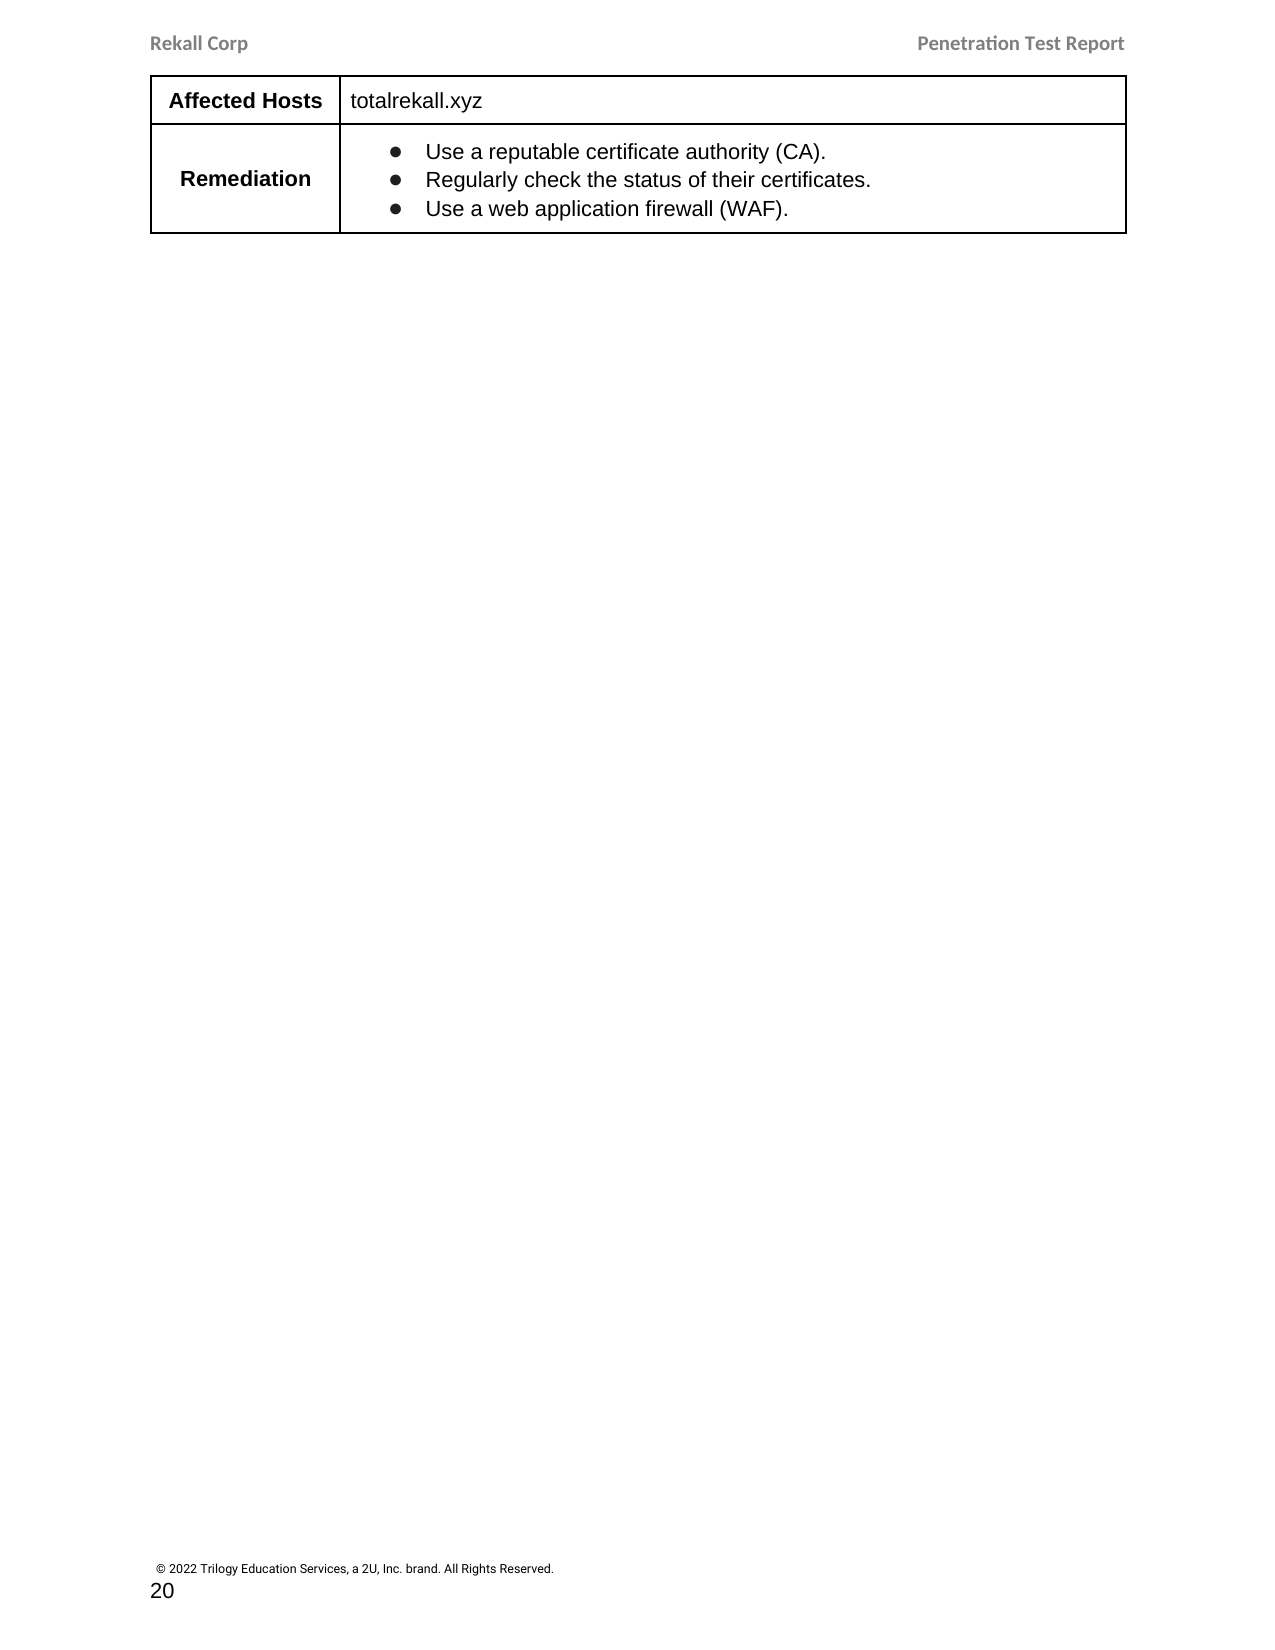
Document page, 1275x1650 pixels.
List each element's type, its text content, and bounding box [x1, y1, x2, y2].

table_cell Affected Hosts [152, 77, 339, 123]
table_cell totalrekall.xyz [341, 77, 1125, 123]
table_cell Use a reputable certificate authority (CA). Regularly check the status of their certificates. Use a web application firewall (WAF). [341, 125, 1125, 232]
table_cell Remediation [152, 125, 339, 232]
